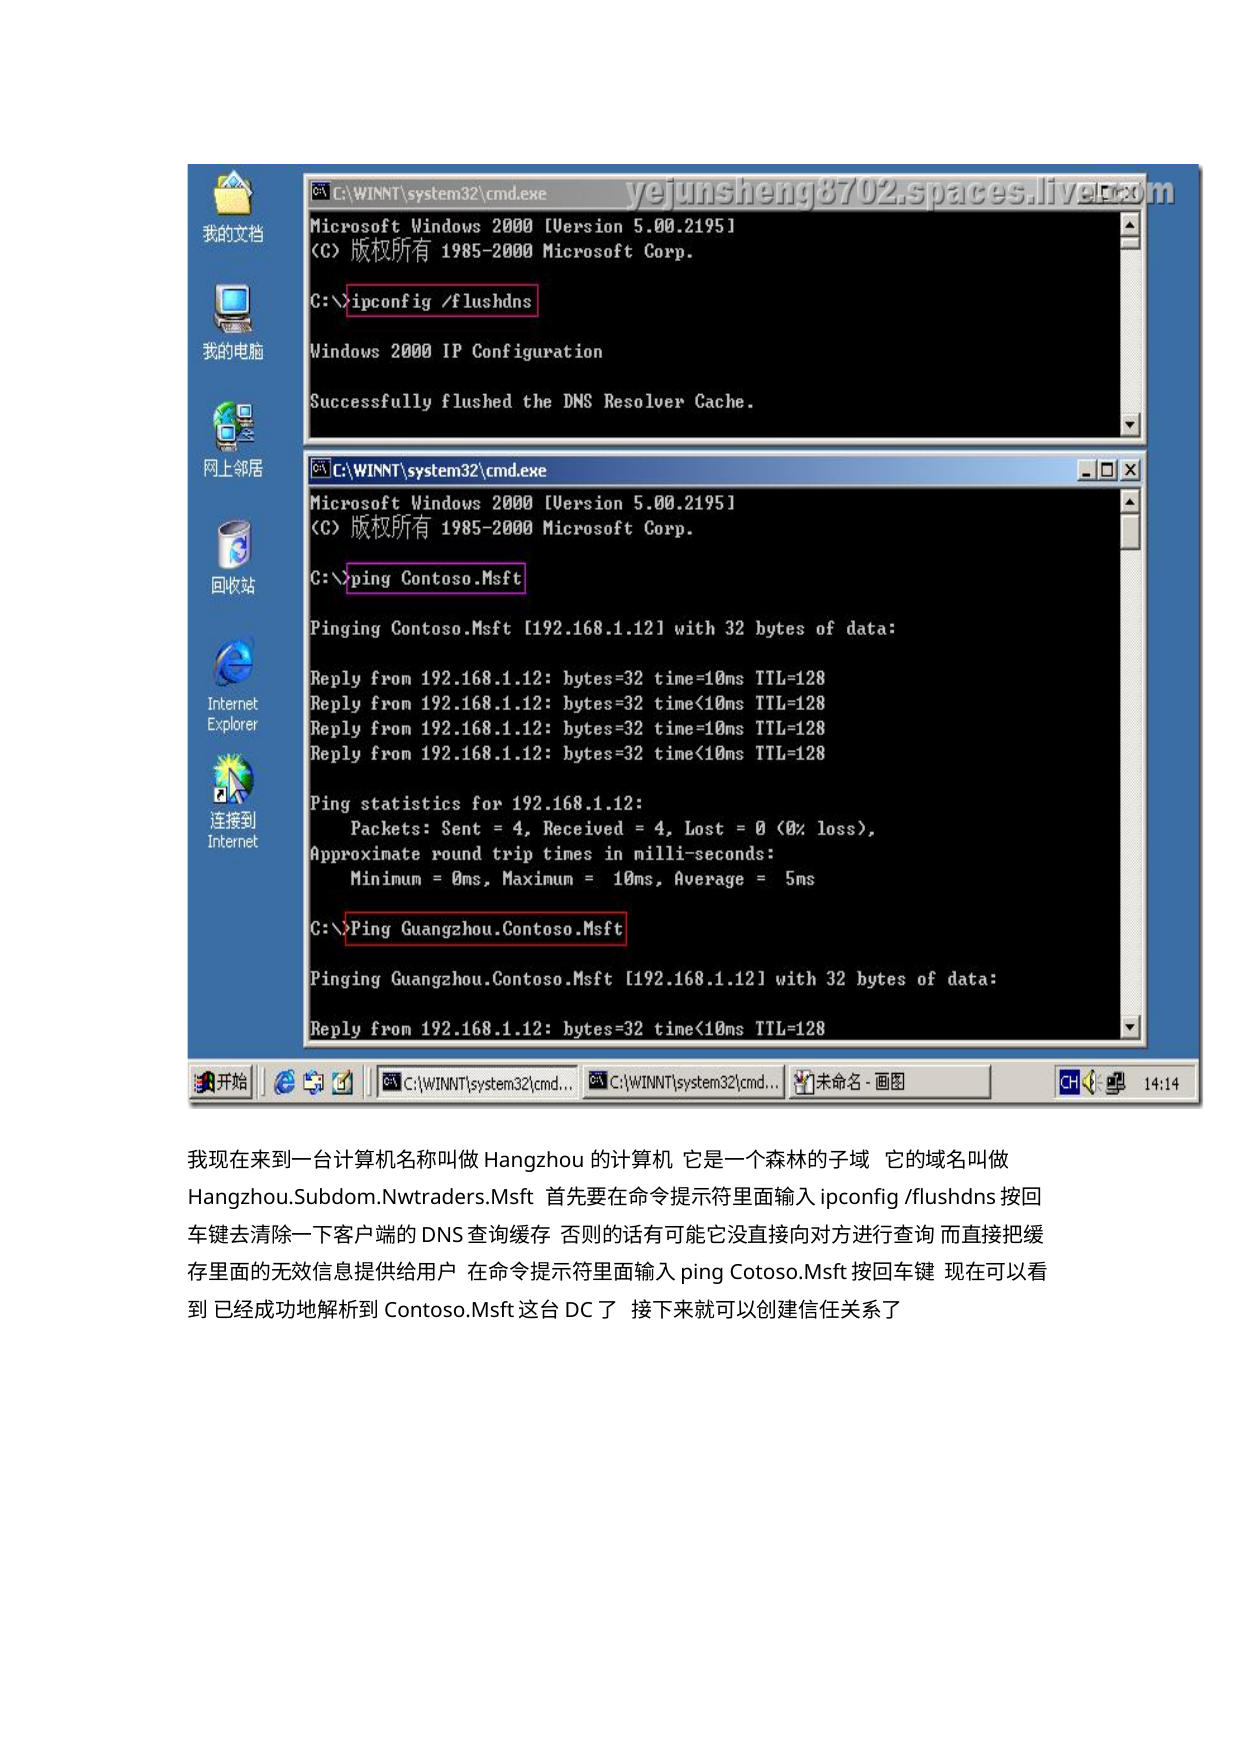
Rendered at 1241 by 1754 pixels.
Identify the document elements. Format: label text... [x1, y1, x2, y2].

text 我现在来到一台计算机名称叫做Hangzhou 的计算机 它是一个森林的子域 它的域名叫做Hangzhou.Subdom.Nwtraders.Msft 首先要在命令提示符里面输入ipconfig /flushdns按回车键去清除一下客户端的DNS查询缓存 否则的话有可能它没直接向对方进行查询 而直接把缓存里面的无效信息提供给用户 在命令提示符里面输入ping Cotoso.Msft按回车键 现在可以看到 已经成功地解析到Contoso.Msft这台DC了 接下来就可以创建信任关系了 [187, 1109, 1053, 1327]
picture [187, 164, 1204, 1109]
